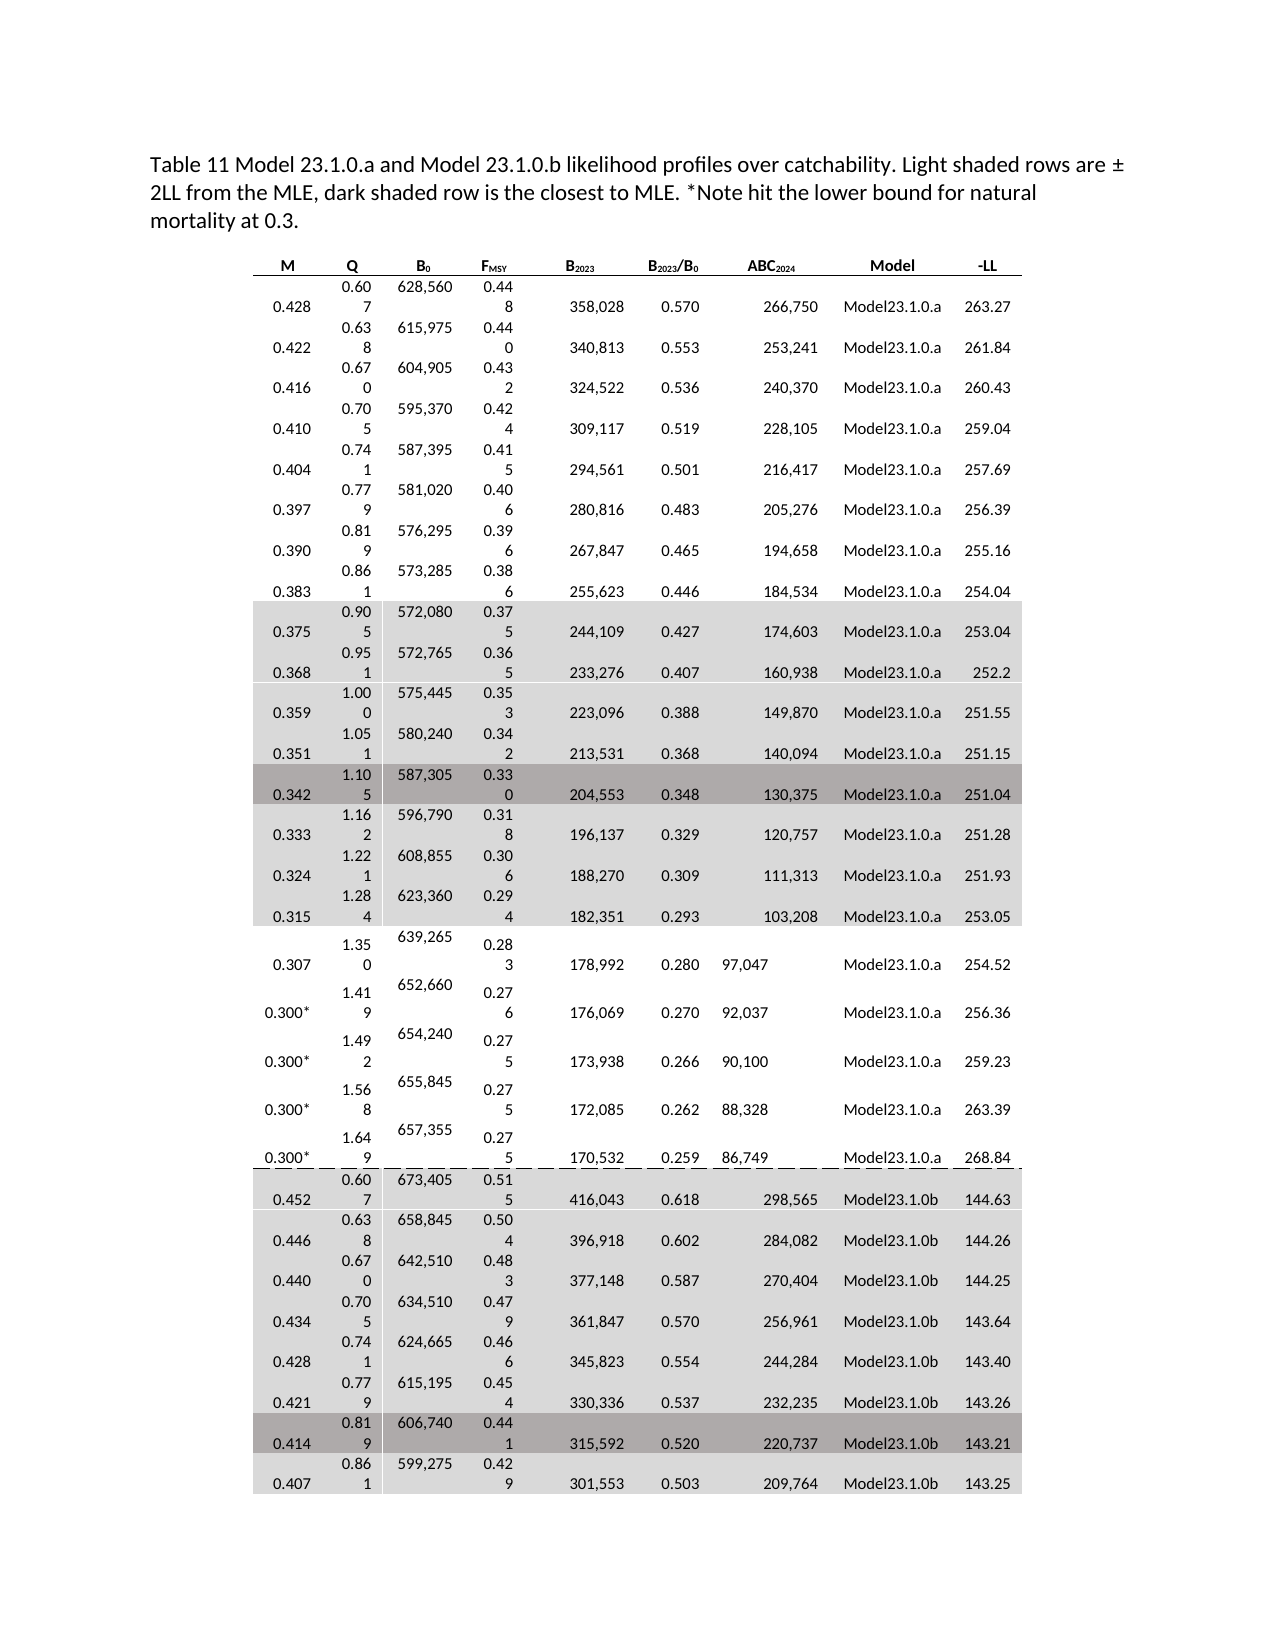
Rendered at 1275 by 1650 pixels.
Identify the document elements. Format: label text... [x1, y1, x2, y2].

table_cell 572,765 [383, 642, 464, 682]
table_cell 0.404 [253, 439, 322, 479]
table_cell 0.318 [464, 804, 524, 845]
table_cell 0.587 [636, 1250, 710, 1291]
table_cell 267,847 [524, 520, 636, 561]
table_cell 0.779 [322, 1372, 382, 1413]
table_cell 0.501 [636, 439, 710, 479]
table_cell 294,561 [524, 439, 636, 479]
table_cell 572,080 [383, 601, 464, 642]
table_cell 0.368 [636, 723, 710, 764]
table_cell 254.52 [953, 926, 1022, 974]
table_cell 657,355 [383, 1120, 464, 1168]
table_cell 251.93 [953, 845, 1022, 886]
table_cell 280,816 [524, 479, 636, 520]
table_cell 92,037 [710, 975, 832, 1023]
table_cell 301,553 [524, 1453, 636, 1494]
table_cell 0.421 [253, 1372, 322, 1413]
table_cell 0.390 [253, 520, 322, 561]
table_cell 204,553 [524, 764, 636, 804]
table_cell 0.448 [464, 276, 524, 317]
table_cell 263.39 [953, 1071, 1022, 1119]
table_cell Model23.1.0.a [832, 1071, 953, 1119]
table_cell 0.819 [322, 1413, 382, 1453]
table_cell 178,992 [524, 926, 636, 974]
table_cell 266,750 [710, 276, 832, 317]
table_cell 587,305 [383, 764, 464, 804]
table_cell 194,658 [710, 520, 832, 561]
table_cell 270,404 [710, 1250, 832, 1291]
table_cell Model23.1.0.a [832, 723, 953, 764]
table_cell 0.407 [253, 1453, 322, 1494]
table_cell 639,265 [383, 926, 464, 974]
table_cell 0.465 [636, 520, 710, 561]
table_cell 0.537 [636, 1372, 710, 1413]
table_cell 0.262 [636, 1071, 710, 1119]
table_cell 0.294 [464, 886, 524, 926]
table_cell 0.432 [464, 358, 524, 398]
table_cell 581,020 [383, 479, 464, 520]
table_cell 0.861 [322, 561, 382, 601]
table_cell 396,918 [524, 1210, 636, 1250]
table_cell 1.492 [322, 1023, 382, 1071]
table_cell 615,975 [383, 317, 464, 357]
table_cell 253.04 [953, 601, 1022, 642]
table_cell 298,565 [710, 1168, 832, 1209]
table_header B2023/B0 [636, 255, 710, 275]
table_cell 340,813 [524, 317, 636, 357]
table_cell 253,241 [710, 317, 832, 357]
table_cell 220,737 [710, 1413, 832, 1453]
table_cell 251.04 [953, 764, 1022, 804]
table_cell 0.259 [636, 1120, 710, 1168]
table_cell 0.397 [253, 479, 322, 520]
table_cell 244,109 [524, 601, 636, 642]
table_cell Model23.1.0.a [832, 276, 953, 317]
table_cell 0.483 [464, 1250, 524, 1291]
table_cell 0.342 [253, 764, 322, 804]
table_cell 144.26 [953, 1210, 1022, 1250]
table_cell 0.388 [636, 683, 710, 723]
table_cell 228,105 [710, 398, 832, 439]
table_cell 599,275 [383, 1453, 464, 1494]
table_cell 0.602 [636, 1210, 710, 1250]
table_cell 172,085 [524, 1071, 636, 1119]
table_cell 240,370 [710, 358, 832, 398]
table_cell 0.428 [253, 276, 322, 317]
table_cell Model23.1.0.a [832, 1023, 953, 1071]
table_cell 233,276 [524, 642, 636, 682]
table_cell 111,313 [710, 845, 832, 886]
table_cell 0.440 [464, 317, 524, 357]
table_cell 196,137 [524, 804, 636, 845]
table_cell Model23.1.0b [832, 1168, 953, 1209]
table_cell 0.300* [253, 1023, 322, 1071]
table_cell 143.21 [953, 1413, 1022, 1453]
table_cell 260.43 [953, 358, 1022, 398]
table_cell 309,117 [524, 398, 636, 439]
table_cell Model23.1.0b [832, 1453, 953, 1494]
table_cell Model23.1.0.a [832, 1120, 953, 1168]
table_cell 324,522 [524, 358, 636, 398]
table_cell 642,510 [383, 1250, 464, 1291]
table_cell 0.483 [636, 479, 710, 520]
table_cell 1.568 [322, 1071, 382, 1119]
table_cell 213,531 [524, 723, 636, 764]
table_cell 0.266 [636, 1023, 710, 1071]
table_cell 188,270 [524, 845, 636, 886]
table_cell 0.407 [636, 642, 710, 682]
table_cell 595,370 [383, 398, 464, 439]
table_cell 361,847 [524, 1291, 636, 1331]
table_cell 0.520 [636, 1413, 710, 1453]
table_cell 255,623 [524, 561, 636, 601]
table_cell Model23.1.0.a [832, 764, 953, 804]
table_cell 0.861 [322, 1453, 382, 1494]
table_cell 259.04 [953, 398, 1022, 439]
table_cell 252.2 [953, 642, 1022, 682]
table_cell 0.554 [636, 1331, 710, 1372]
table_cell 254.04 [953, 561, 1022, 601]
table_cell 209,764 [710, 1453, 832, 1494]
table_cell 658,845 [383, 1210, 464, 1250]
table_cell 0.479 [464, 1291, 524, 1331]
table_header Q [322, 255, 382, 275]
table_cell 0.819 [322, 520, 382, 561]
table_cell 0.424 [464, 398, 524, 439]
table_cell 0.283 [464, 926, 524, 974]
table_cell 0.359 [253, 683, 322, 723]
table_cell Model23.1.0.a [832, 926, 953, 974]
table_cell 244,284 [710, 1331, 832, 1372]
table_cell Model23.1.0.a [832, 975, 953, 1023]
table_cell 0.434 [253, 1291, 322, 1331]
table_cell 345,823 [524, 1331, 636, 1372]
table_cell 216,417 [710, 439, 832, 479]
table_cell 1.221 [322, 845, 382, 886]
table_cell Model23.1.0b [832, 1413, 953, 1453]
table_cell 0.705 [322, 398, 382, 439]
table_cell 261.84 [953, 317, 1022, 357]
table_cell 0.779 [322, 479, 382, 520]
table_cell 0.315 [253, 886, 322, 926]
table_cell 90,100 [710, 1023, 832, 1071]
table_header FMSY [464, 255, 524, 275]
table_cell 0.428 [253, 1331, 322, 1372]
table_cell Model23.1.0.a [832, 317, 953, 357]
table_cell 0.329 [636, 804, 710, 845]
table_cell 143.25 [953, 1453, 1022, 1494]
table_cell 624,665 [383, 1331, 464, 1372]
table_cell Model23.1.0.a [832, 804, 953, 845]
table_cell 140,094 [710, 723, 832, 764]
table_cell 0.342 [464, 723, 524, 764]
table_cell 1.649 [322, 1120, 382, 1168]
table_cell 0.504 [464, 1210, 524, 1250]
table_cell 253.05 [953, 886, 1022, 926]
table_cell 0.306 [464, 845, 524, 886]
table_cell 0.440 [253, 1250, 322, 1291]
table_cell 263.27 [953, 276, 1022, 317]
table_cell 0.741 [322, 439, 382, 479]
table_cell 330,336 [524, 1372, 636, 1413]
table_cell 0.275 [464, 1071, 524, 1119]
table_cell 86,749 [710, 1120, 832, 1168]
table_cell 0.396 [464, 520, 524, 561]
table_cell 256,961 [710, 1291, 832, 1331]
table_cell 673,405 [383, 1168, 464, 1209]
table_cell 416,043 [524, 1168, 636, 1209]
table_cell 587,395 [383, 439, 464, 479]
table_cell 615,195 [383, 1372, 464, 1413]
table_cell 184,534 [710, 561, 832, 601]
table_cell 0.515 [464, 1168, 524, 1209]
table_cell 0.414 [253, 1413, 322, 1453]
table_header -LL [953, 255, 1022, 275]
table_cell Model23.1.0.a [832, 642, 953, 682]
table_cell 634,510 [383, 1291, 464, 1331]
table_cell 0.300* [253, 975, 322, 1023]
table_cell 97,047 [710, 926, 832, 974]
table_cell 268.84 [953, 1120, 1022, 1168]
table_cell 0.375 [253, 601, 322, 642]
table_cell 88,328 [710, 1071, 832, 1119]
table_cell 0.383 [253, 561, 322, 601]
table_cell 655,845 [383, 1071, 464, 1119]
table_cell Model23.1.0b [832, 1372, 953, 1413]
table_cell 0.638 [322, 1210, 382, 1250]
table_cell 205,276 [710, 479, 832, 520]
table_cell Model23.1.0.a [832, 358, 953, 398]
table_cell 606,740 [383, 1413, 464, 1453]
table_cell 1.000 [322, 683, 382, 723]
table_cell 0.951 [322, 642, 382, 682]
table_cell 1.105 [322, 764, 382, 804]
table_cell 0.276 [464, 975, 524, 1023]
table_cell Model23.1.0b [832, 1291, 953, 1331]
table_cell 0.348 [636, 764, 710, 804]
table_cell 0.375 [464, 601, 524, 642]
table_cell 0.351 [253, 723, 322, 764]
table_cell Model23.1.0.a [832, 439, 953, 479]
table_cell 315,592 [524, 1413, 636, 1453]
table_cell 1.419 [322, 975, 382, 1023]
table_cell 575,445 [383, 683, 464, 723]
table_cell 0.280 [636, 926, 710, 974]
table_cell 223,096 [524, 683, 636, 723]
table_cell 0.705 [322, 1291, 382, 1331]
table_cell 596,790 [383, 804, 464, 845]
table_cell 0.365 [464, 642, 524, 682]
table_cell 0.553 [636, 317, 710, 357]
table_cell 256.39 [953, 479, 1022, 520]
table_cell 144.63 [953, 1168, 1022, 1209]
table_cell 0.607 [322, 1168, 382, 1209]
table_cell 0.536 [636, 358, 710, 398]
table_cell 0.416 [253, 358, 322, 398]
table_cell 652,660 [383, 975, 464, 1023]
table_cell 182,351 [524, 886, 636, 926]
table_cell 256.36 [953, 975, 1022, 1023]
table_cell 654,240 [383, 1023, 464, 1071]
table_header B2023 [524, 255, 636, 275]
table_cell 0.300* [253, 1071, 322, 1119]
text Table 11 Model 23.1.0.a and Model 23.1.0.b likelihood profiles over catchability. Light shaded rows are ± 2LL from the MLE, dark shaded row is the closest to MLE. *Note hit the lower bound for natural mortality at 0.3. [150, 150, 1125, 234]
table_cell 0.905 [322, 601, 382, 642]
table_cell 0.406 [464, 479, 524, 520]
table_cell 232,235 [710, 1372, 832, 1413]
table_cell 0.330 [464, 764, 524, 804]
table_cell Model23.1.0.a [832, 601, 953, 642]
table_cell 257.69 [953, 439, 1022, 479]
table_cell 0.570 [636, 1291, 710, 1331]
table_cell 176,069 [524, 975, 636, 1023]
table_cell 0.741 [322, 1331, 382, 1372]
table_cell 1.162 [322, 804, 382, 845]
table_cell 120,757 [710, 804, 832, 845]
table_cell 143.26 [953, 1372, 1022, 1413]
table_cell Model23.1.0b [832, 1331, 953, 1372]
table_cell 0.607 [322, 276, 382, 317]
table_cell 0.454 [464, 1372, 524, 1413]
table_cell 259.23 [953, 1023, 1022, 1071]
table_header ABC2024 [710, 255, 832, 275]
table_cell 143.40 [953, 1331, 1022, 1372]
table_cell 0.386 [464, 561, 524, 601]
table_cell 0.441 [464, 1413, 524, 1453]
table_cell 251.55 [953, 683, 1022, 723]
table_cell 0.275 [464, 1120, 524, 1168]
table_cell 573,285 [383, 561, 464, 601]
table_cell 0.293 [636, 886, 710, 926]
table_cell 0.309 [636, 845, 710, 886]
table_cell 1.284 [322, 886, 382, 926]
table_cell Model23.1.0.a [832, 479, 953, 520]
table_cell 0.670 [322, 358, 382, 398]
table_cell 576,295 [383, 520, 464, 561]
table_cell 174,603 [710, 601, 832, 642]
table_header Model [832, 255, 953, 275]
table_cell 0.570 [636, 276, 710, 317]
table_cell Model23.1.0b [832, 1210, 953, 1250]
table_cell 623,360 [383, 886, 464, 926]
table_cell 0.452 [253, 1168, 322, 1209]
table_header M [253, 255, 322, 275]
table_cell Model23.1.0.a [832, 845, 953, 886]
table_cell 0.307 [253, 926, 322, 974]
table_cell 0.415 [464, 439, 524, 479]
table_header B0 [383, 255, 464, 275]
table_cell 1.051 [322, 723, 382, 764]
table_cell 251.28 [953, 804, 1022, 845]
table_cell 0.670 [322, 1250, 382, 1291]
table_cell 0.519 [636, 398, 710, 439]
table_cell Model23.1.0.a [832, 886, 953, 926]
table_cell 580,240 [383, 723, 464, 764]
table_cell Model23.1.0.a [832, 561, 953, 601]
table_cell 0.446 [636, 561, 710, 601]
table_cell 0.427 [636, 601, 710, 642]
table_cell 0.324 [253, 845, 322, 886]
table_cell 251.15 [953, 723, 1022, 764]
table_cell 377,148 [524, 1250, 636, 1291]
table_cell Model23.1.0b [832, 1250, 953, 1291]
table_cell 0.275 [464, 1023, 524, 1071]
table_cell 628,560 [383, 276, 464, 317]
table_cell 0.410 [253, 398, 322, 439]
table_cell 358,028 [524, 276, 636, 317]
table_cell 0.353 [464, 683, 524, 723]
table_cell 0.503 [636, 1453, 710, 1494]
table_cell 173,938 [524, 1023, 636, 1071]
table_cell 130,375 [710, 764, 832, 804]
table_cell 608,855 [383, 845, 464, 886]
table_cell 0.618 [636, 1168, 710, 1209]
table_cell 604,905 [383, 358, 464, 398]
table_cell 143.64 [953, 1291, 1022, 1331]
table_cell Model23.1.0.a [832, 683, 953, 723]
table_cell 1.350 [322, 926, 382, 974]
table_cell 0.446 [253, 1210, 322, 1250]
table_cell 0.333 [253, 804, 322, 845]
table_cell Model23.1.0.a [832, 520, 953, 561]
table_cell 0.422 [253, 317, 322, 357]
table_cell 284,082 [710, 1210, 832, 1250]
table_cell 144.25 [953, 1250, 1022, 1291]
table_cell 0.270 [636, 975, 710, 1023]
table_cell 170,532 [524, 1120, 636, 1168]
table_cell 160,938 [710, 642, 832, 682]
table_cell 0.429 [464, 1453, 524, 1494]
table_cell 0.638 [322, 317, 382, 357]
table_cell 255.16 [953, 520, 1022, 561]
table_cell 0.300* [253, 1120, 322, 1168]
table_cell 0.466 [464, 1331, 524, 1372]
table_cell Model23.1.0.a [832, 398, 953, 439]
table_cell 149,870 [710, 683, 832, 723]
table_cell 103,208 [710, 886, 832, 926]
table_cell 0.368 [253, 642, 322, 682]
